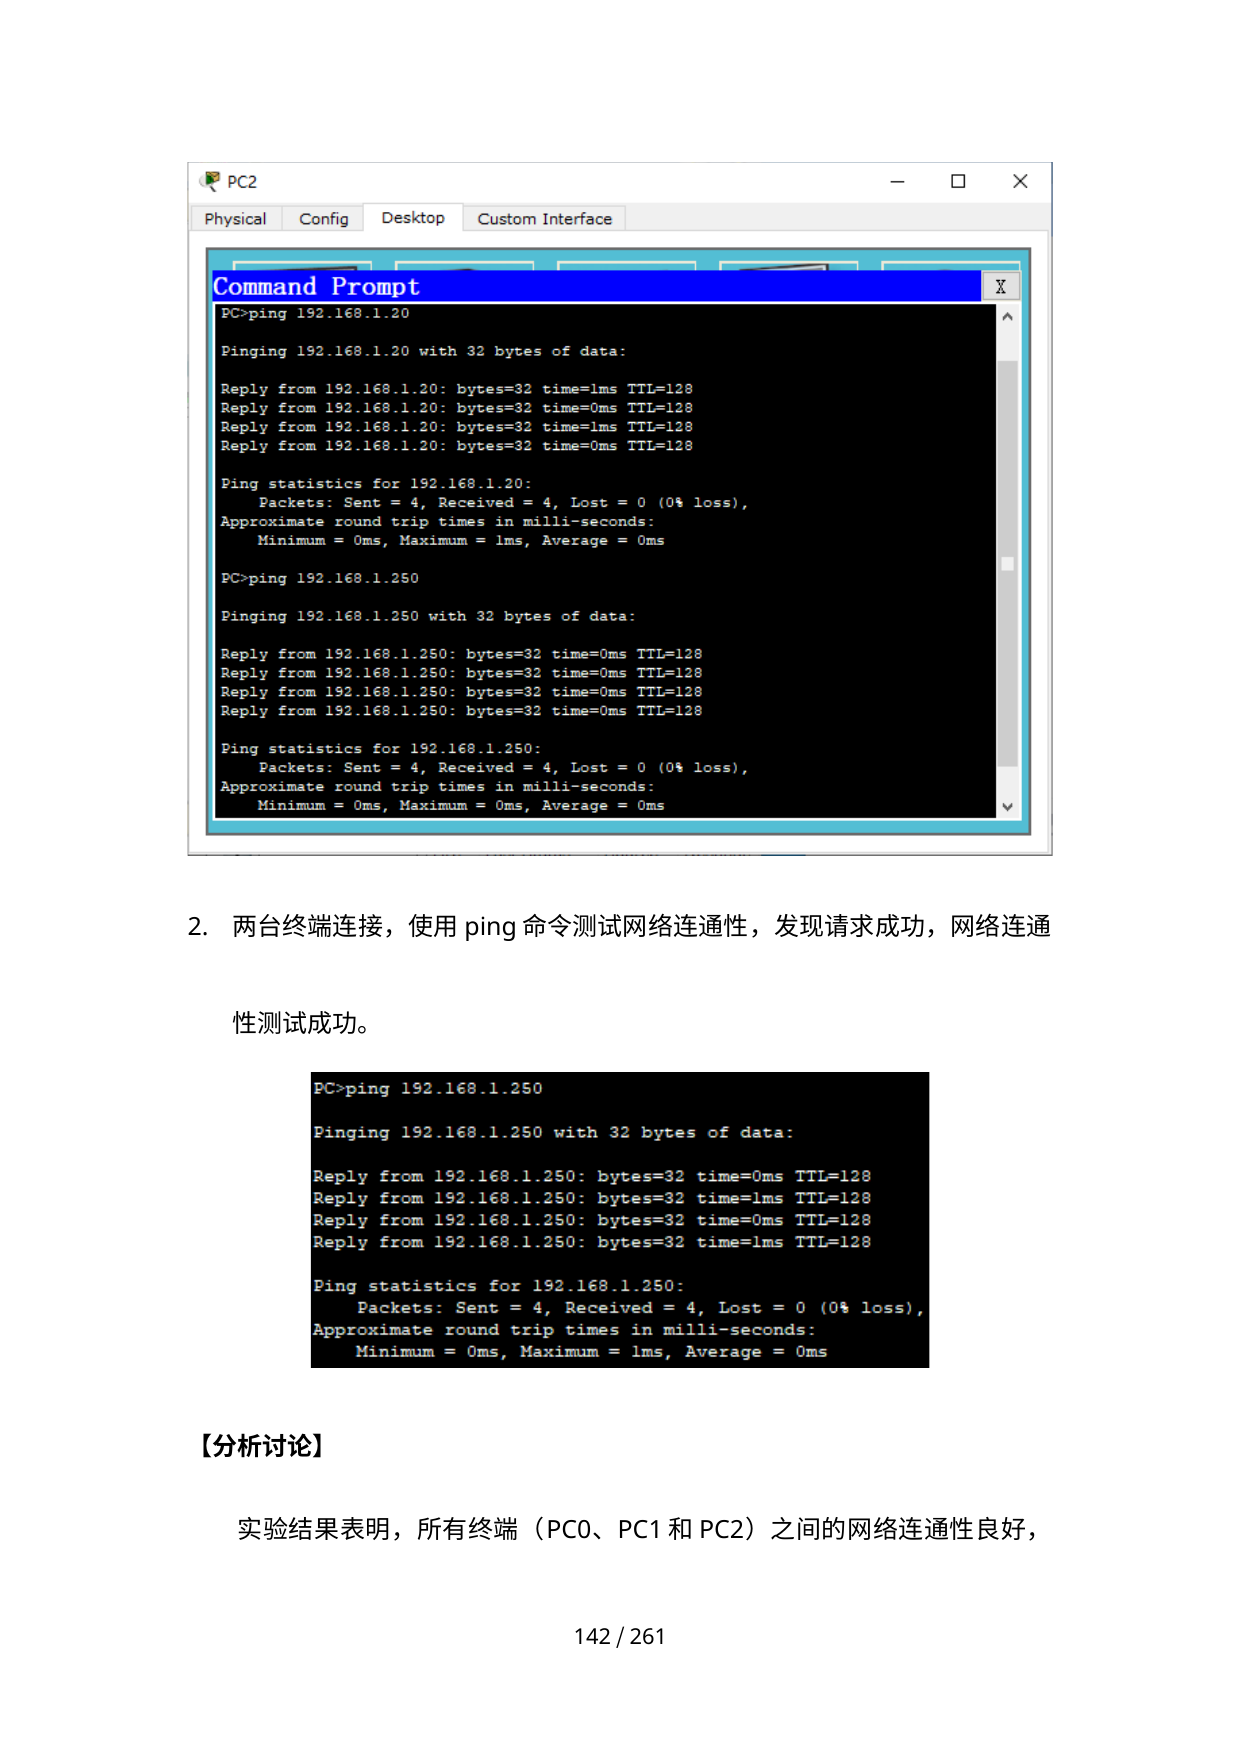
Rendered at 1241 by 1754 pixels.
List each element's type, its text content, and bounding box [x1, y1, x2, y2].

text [187, 1496, 1053, 1561]
list 两台终端连接，使用ping命令测试网络连通性，发现请求成功，网络连通性测试成功。 [187, 892, 1053, 1054]
picture [310, 1072, 930, 1368]
picture [187, 162, 1053, 856]
text 【分析讨论】 [187, 1412, 1053, 1477]
